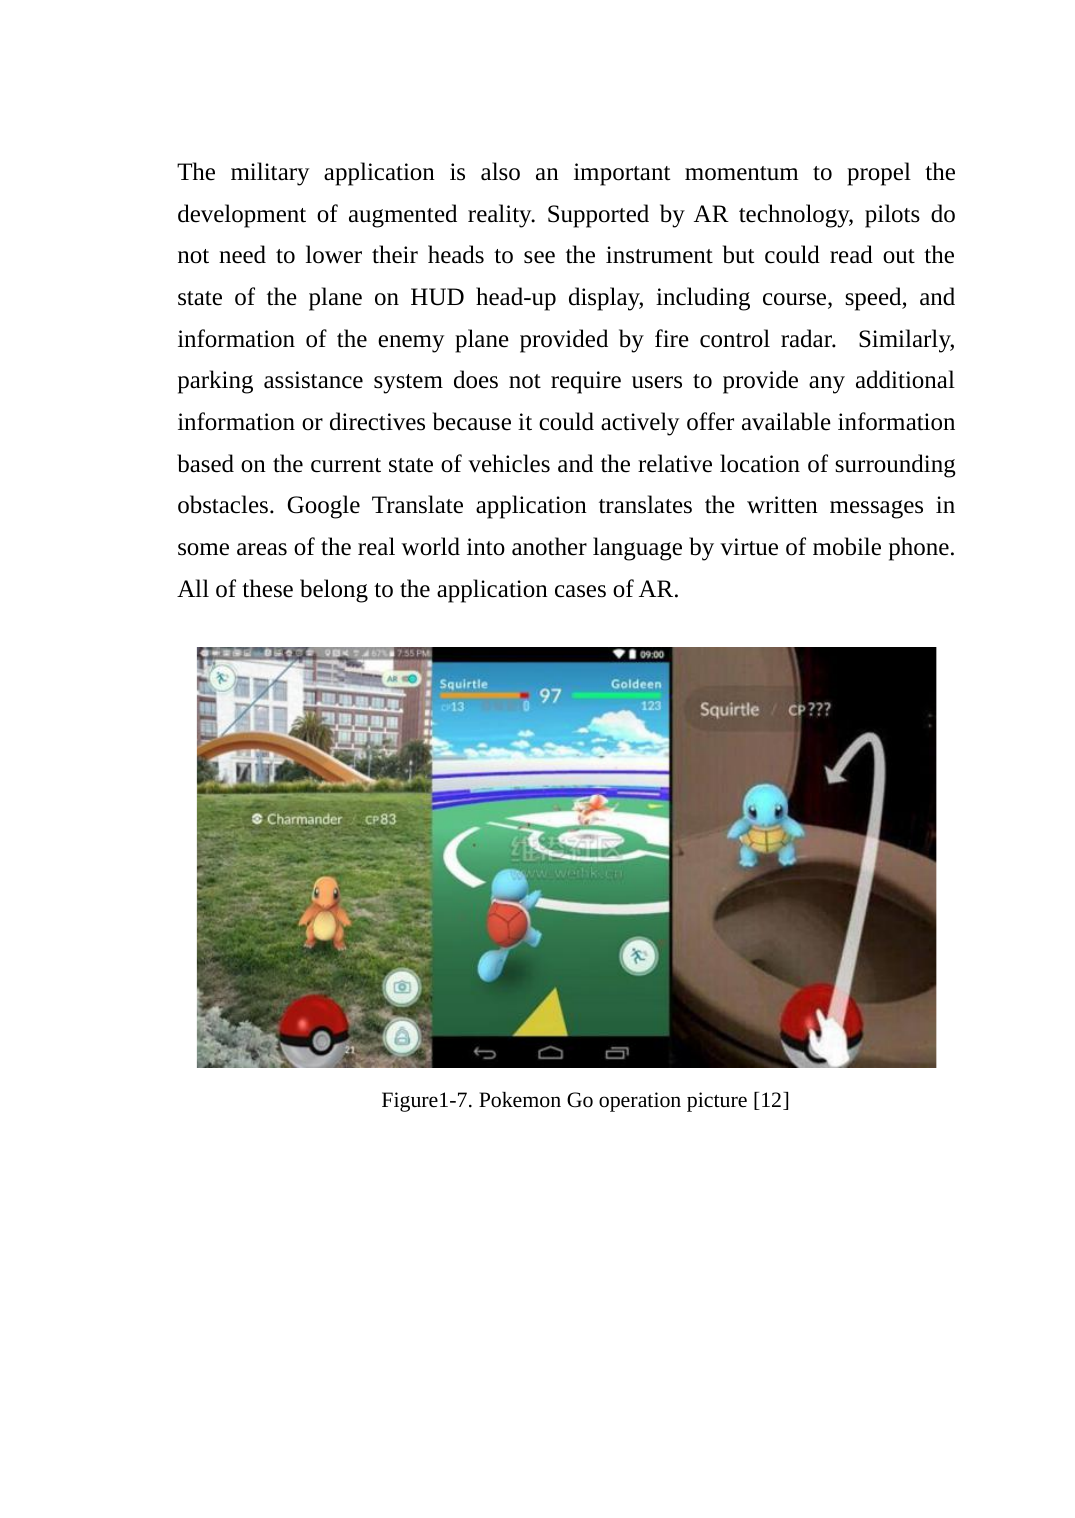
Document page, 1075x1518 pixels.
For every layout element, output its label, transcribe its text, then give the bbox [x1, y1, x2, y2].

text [177, 147, 956, 605]
picture [196, 647, 937, 1068]
text Figure1-7. Pokemon Go operation picture [12] [214, 1087, 956, 1112]
